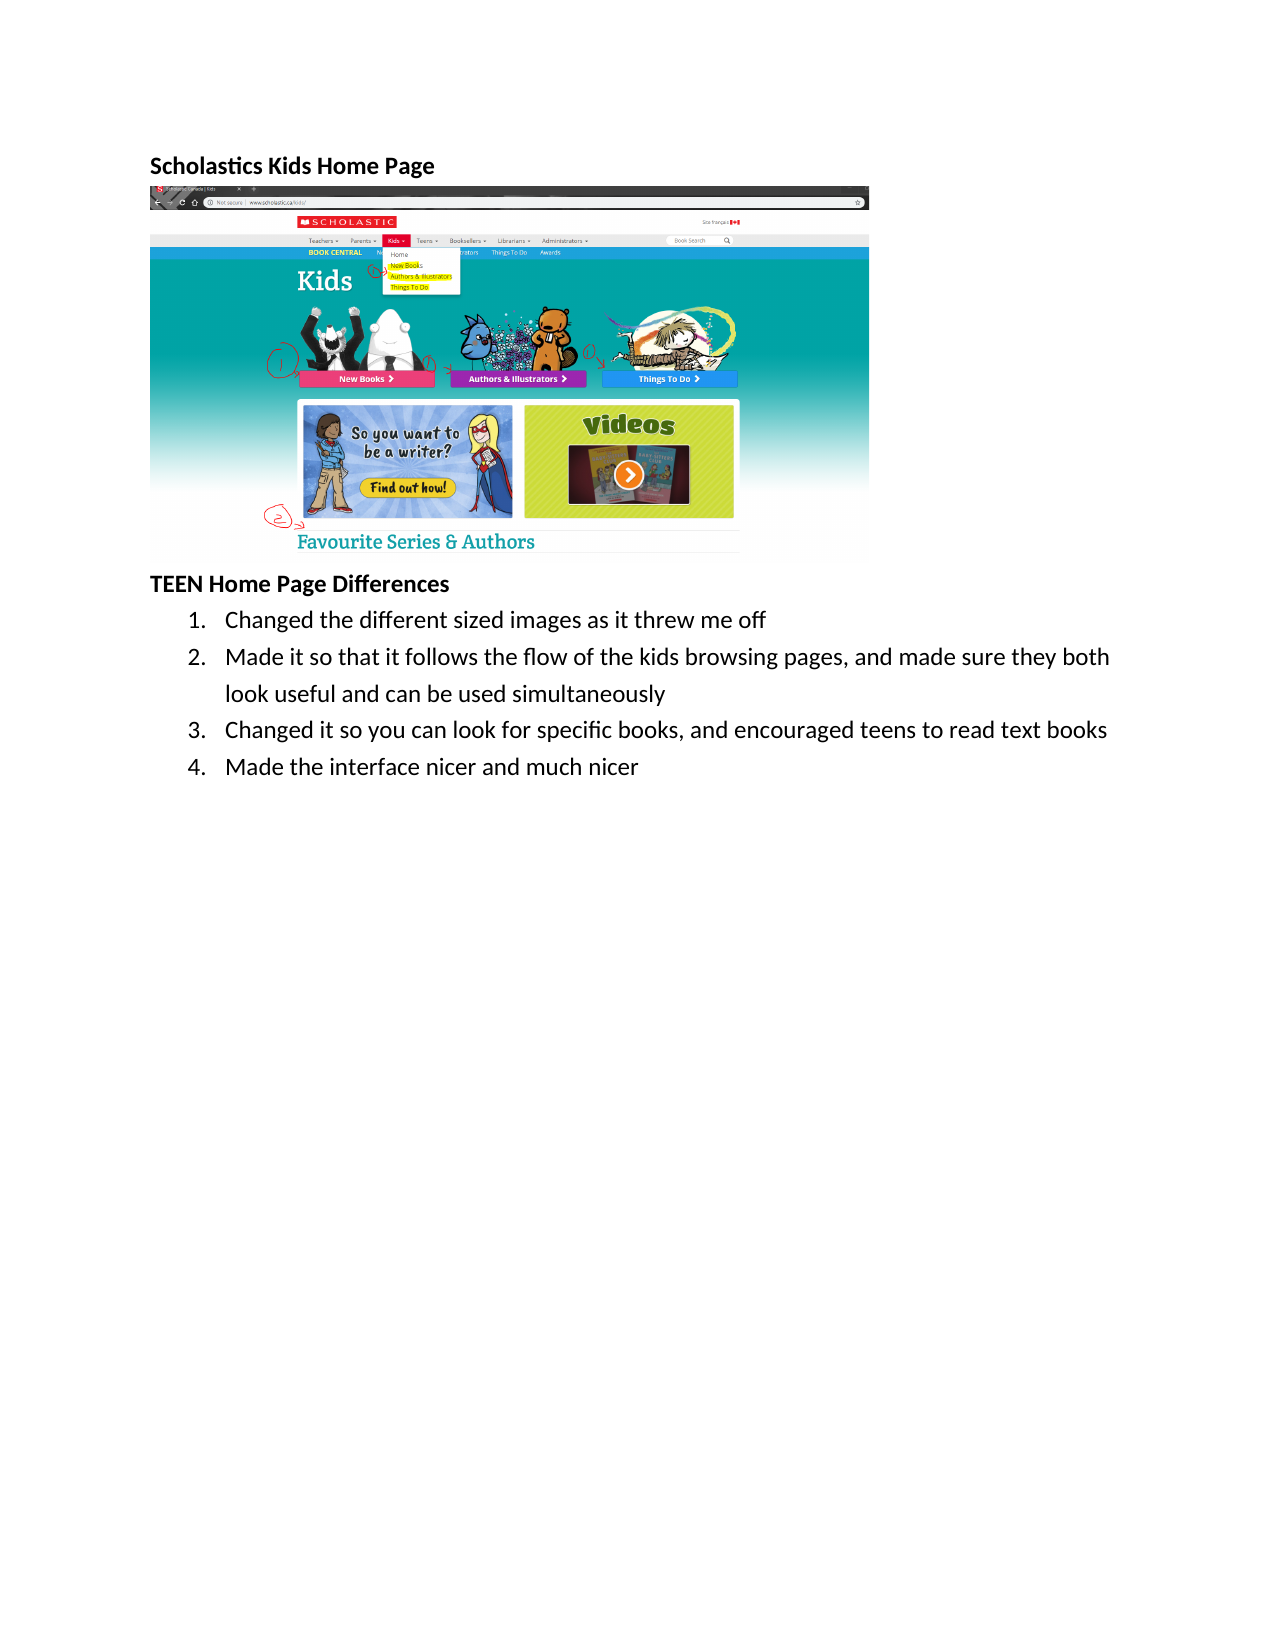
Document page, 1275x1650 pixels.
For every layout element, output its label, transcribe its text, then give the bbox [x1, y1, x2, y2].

list Made the interface nicer and much nicer [187, 751, 1125, 781]
list Changed it so you can look for specific books, and encouraged teens to read text books [187, 714, 1125, 745]
text TEEN Home Page Differences [150, 568, 1125, 599]
text Scholastics Kids Home Page [150, 150, 1125, 181]
picture [150, 186, 870, 563]
list Made it so that it follows the flow of the kids browsing pages, and made sure they both look useful and can be used simultaneously [187, 641, 1125, 708]
list Changed the different sized images as it threw me off [187, 605, 1125, 635]
